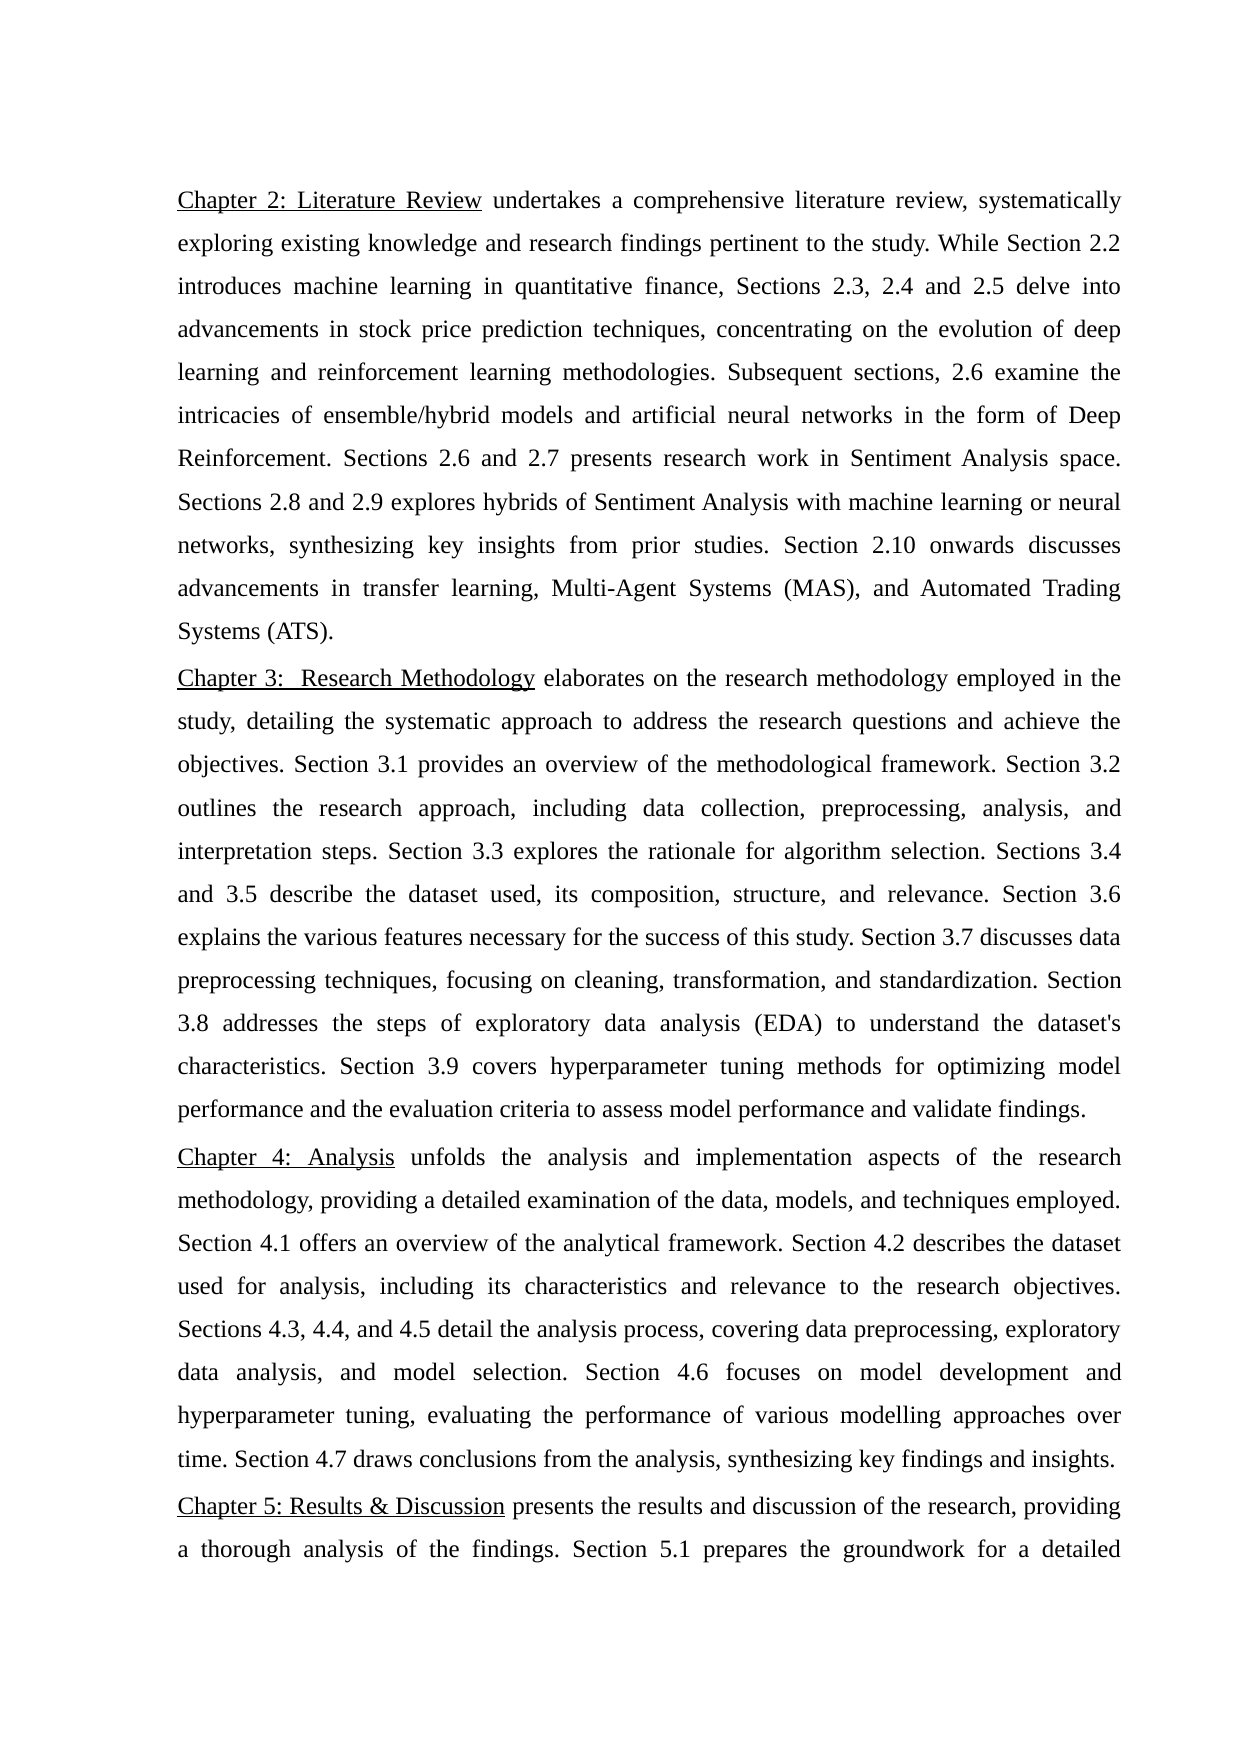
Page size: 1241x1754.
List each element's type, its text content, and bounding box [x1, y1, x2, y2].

text Chapter 4: Analysis unfolds the analysis and implementation aspects of the research methodology, providing a detailed examination of the data, models, and techniques employed. Section 4.1 offers an overview of the analytical framework. Section 4.2 describes the dataset used for analysis, including its characteristics and relevance to the research objectives. Sections 4.3, 4.4, and 4.5 detail the analysis process, covering data preprocessing, exploratory data analysis, and model selection. Section 4.6 focuses on model development and hyperparameter tuning, evaluating the performance of various modelling approaches over time. Section 4.7 draws conclusions from the analysis, synthesizing key findings and insights. [177, 1142, 1122, 1472]
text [177, 1491, 1122, 1563]
text Chapter 3: Research Methodology elaborates on the research methodology employed in the study, detailing the systematic approach to address the research questions and achieve the objectives. Section 3.1 provides an overview of the methodological framework. Section 3.2 outlines the research approach, including data collection, preprocessing, analysis, and interpretation steps. Section 3.3 explores the rationale for algorithm selection. Sections 3.4 and 3.5 describe the dataset used, its composition, structure, and relevance. Section 3.6 explains the various features necessary for the success of this study. Section 3.7 discusses data preprocessing techniques, focusing on cleaning, transformation, and standardization. Section 3.8 addresses the steps of exploratory data analysis (EDA) to understand the dataset's characteristics. Section 3.9 covers hyperparameter tuning methods for optimizing model performance and the evaluation criteria to assess model performance and validate findings. [177, 663, 1122, 1123]
text Chapter 2: Literature Review undertakes a comprehensive literature review, systematically exploring existing knowledge and research findings pertinent to the study. While Section 2.2 introduces machine learning in quantitative finance, Sections 2.3, 2.4 and 2.5 delve into advancements in stock price prediction techniques, concentrating on the evolution of deep learning and reinforcement learning methodologies. Subsequent sections, 2.6 examine the intricacies of ensemble/hybrid models and artificial neural networks in the form of Deep Reinforcement. Sections 2.6 and 2.7 presents research work in Sentiment Analysis space. Sections 2.8 and 2.9 explores hybrids of Sentiment Analysis with machine learning or neural networks, synthesizing key insights from prior studies. Section 2.10 onwards discusses advancements in transfer learning, Multi-Agent Systems (MAS), and Automated Trading Systems (ATS). [177, 185, 1122, 645]
